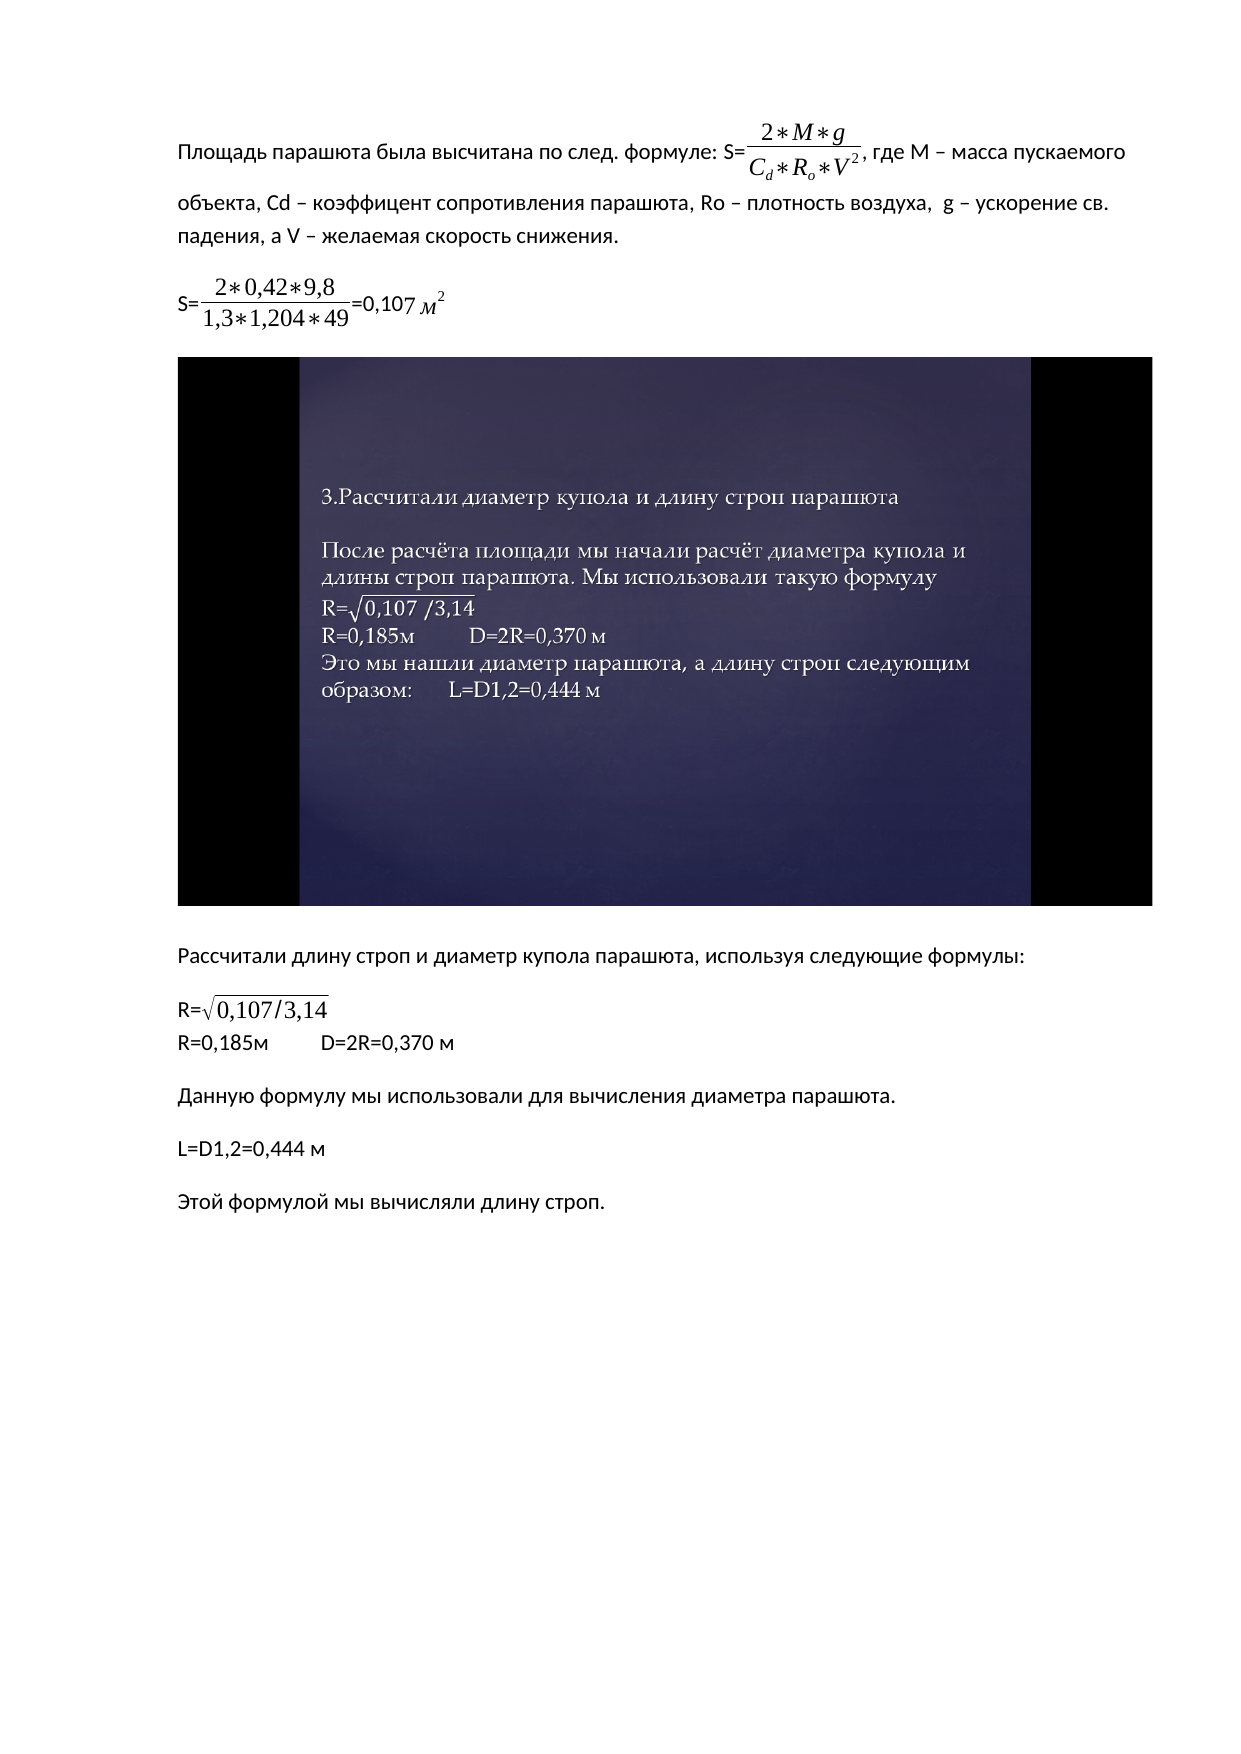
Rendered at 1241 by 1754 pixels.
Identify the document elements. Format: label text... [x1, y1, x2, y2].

text Площадь парашюта была высчитана по след. формуле: S=, где M – масса пускаемого объекта, Cd – коэффицент сопротивления парашюта, Ro – плотность воздуха, g – ускорение св. падения, а V – желаемая скорость снижения. [177, 118, 1152, 249]
text S==0,10 [177, 274, 1152, 333]
text Данную формулу мы использовали для вычисления диаметра парашюта. [177, 1081, 1152, 1109]
picture [177, 357, 1153, 906]
text Этой формулой мы вычисляли длину строп. [177, 1187, 1152, 1215]
text L=D1,2=0,444 м [177, 1134, 1152, 1162]
text R= R=0,185м D=2R=0,370 м [177, 994, 1152, 1056]
text Рассчитали длину строп и диаметр купола парашюта, используя следующие формулы: [177, 941, 1152, 969]
